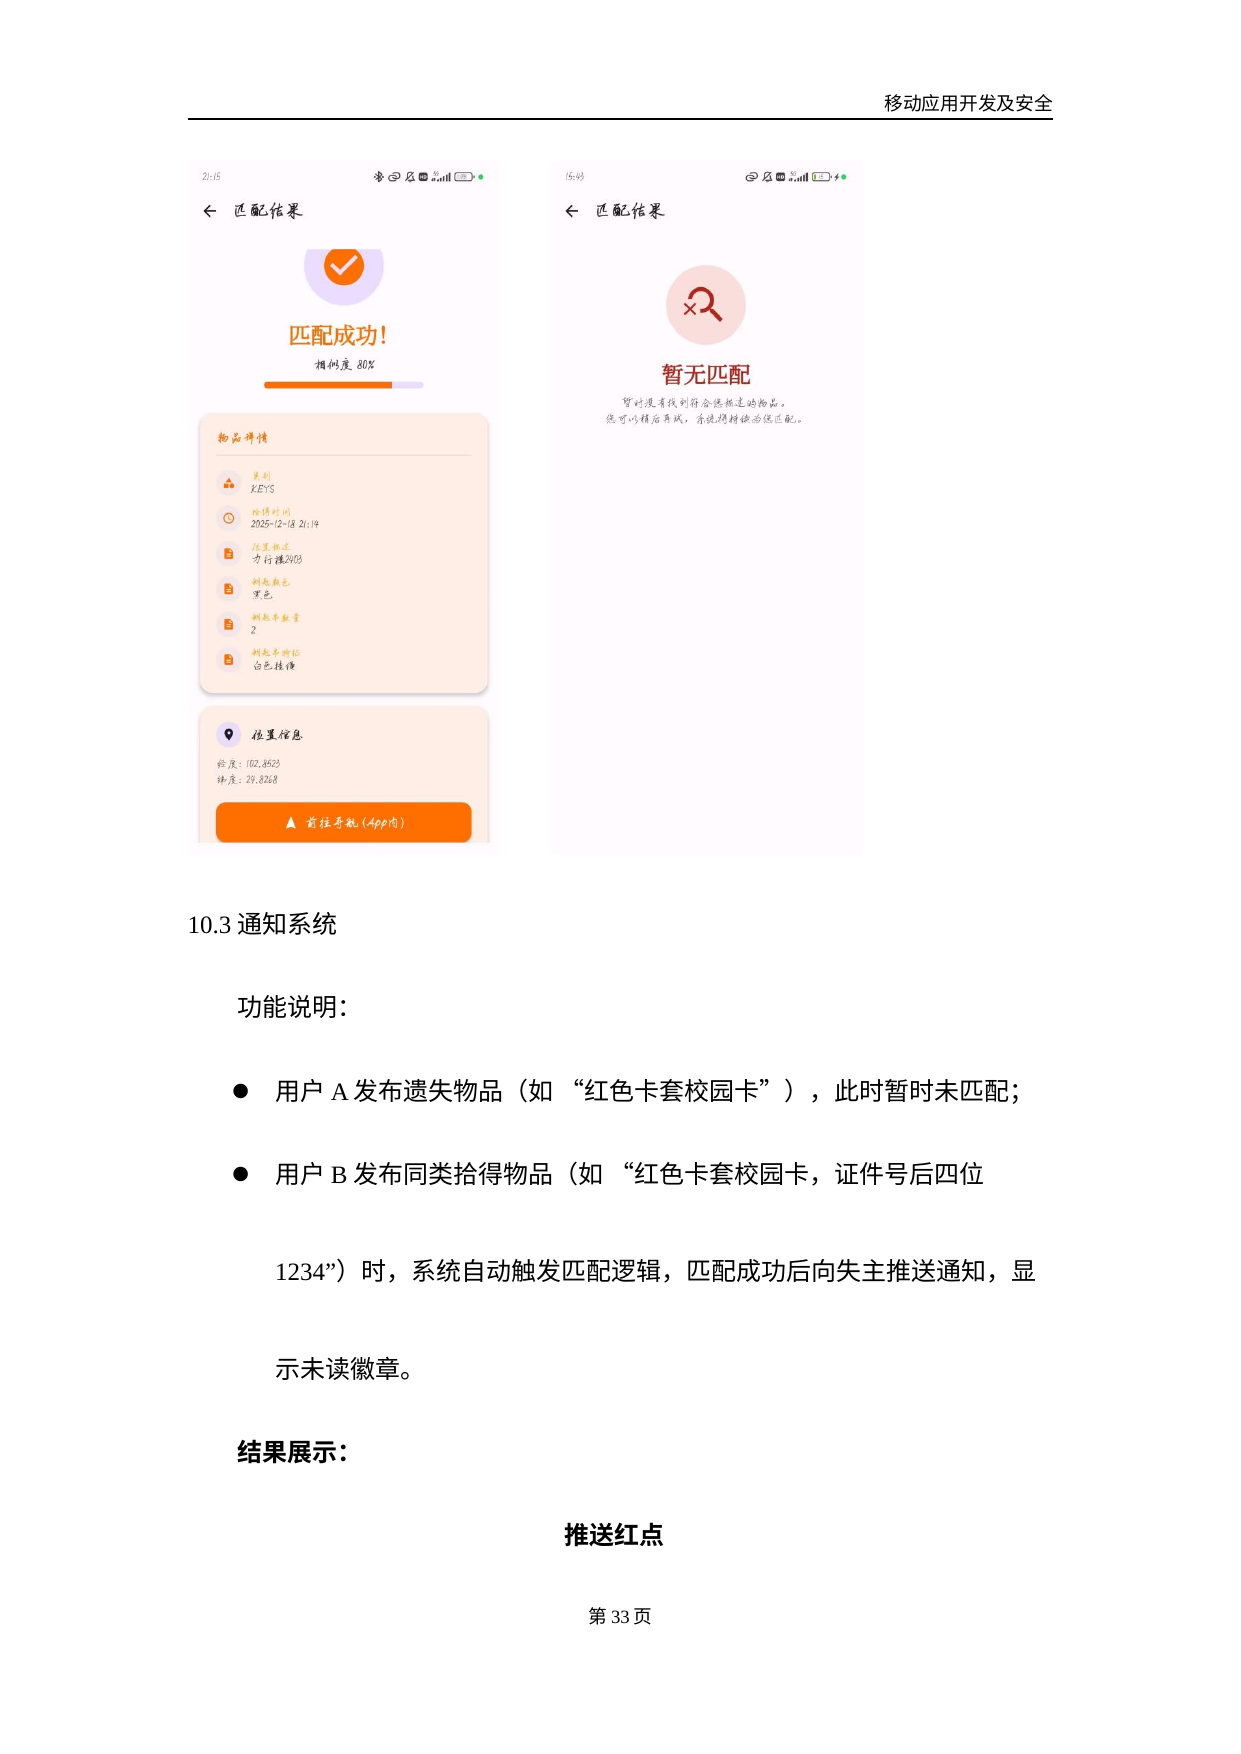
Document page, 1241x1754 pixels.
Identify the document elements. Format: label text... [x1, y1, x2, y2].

picture [549, 161, 862, 855]
list 用户 A 发布遗失物品（如 “红色卡套校园卡”），此时暂时未匹配； [231, 1057, 1053, 1122]
text 功能说明： [237, 973, 1053, 1038]
list 用户 B 发布同类拾得物品（如 “红色卡套校园卡，证件号后四位 1234”）时，系统自动触发匹配逻辑，匹配成功后向失主推送通知，显示未读徽章。 [231, 1140, 1053, 1400]
text 推送红点 [187, 1501, 1053, 1566]
text 结果展示： [187, 1418, 1053, 1483]
text 10.3 通知系统 [187, 890, 1053, 955]
picture [187, 161, 500, 855]
